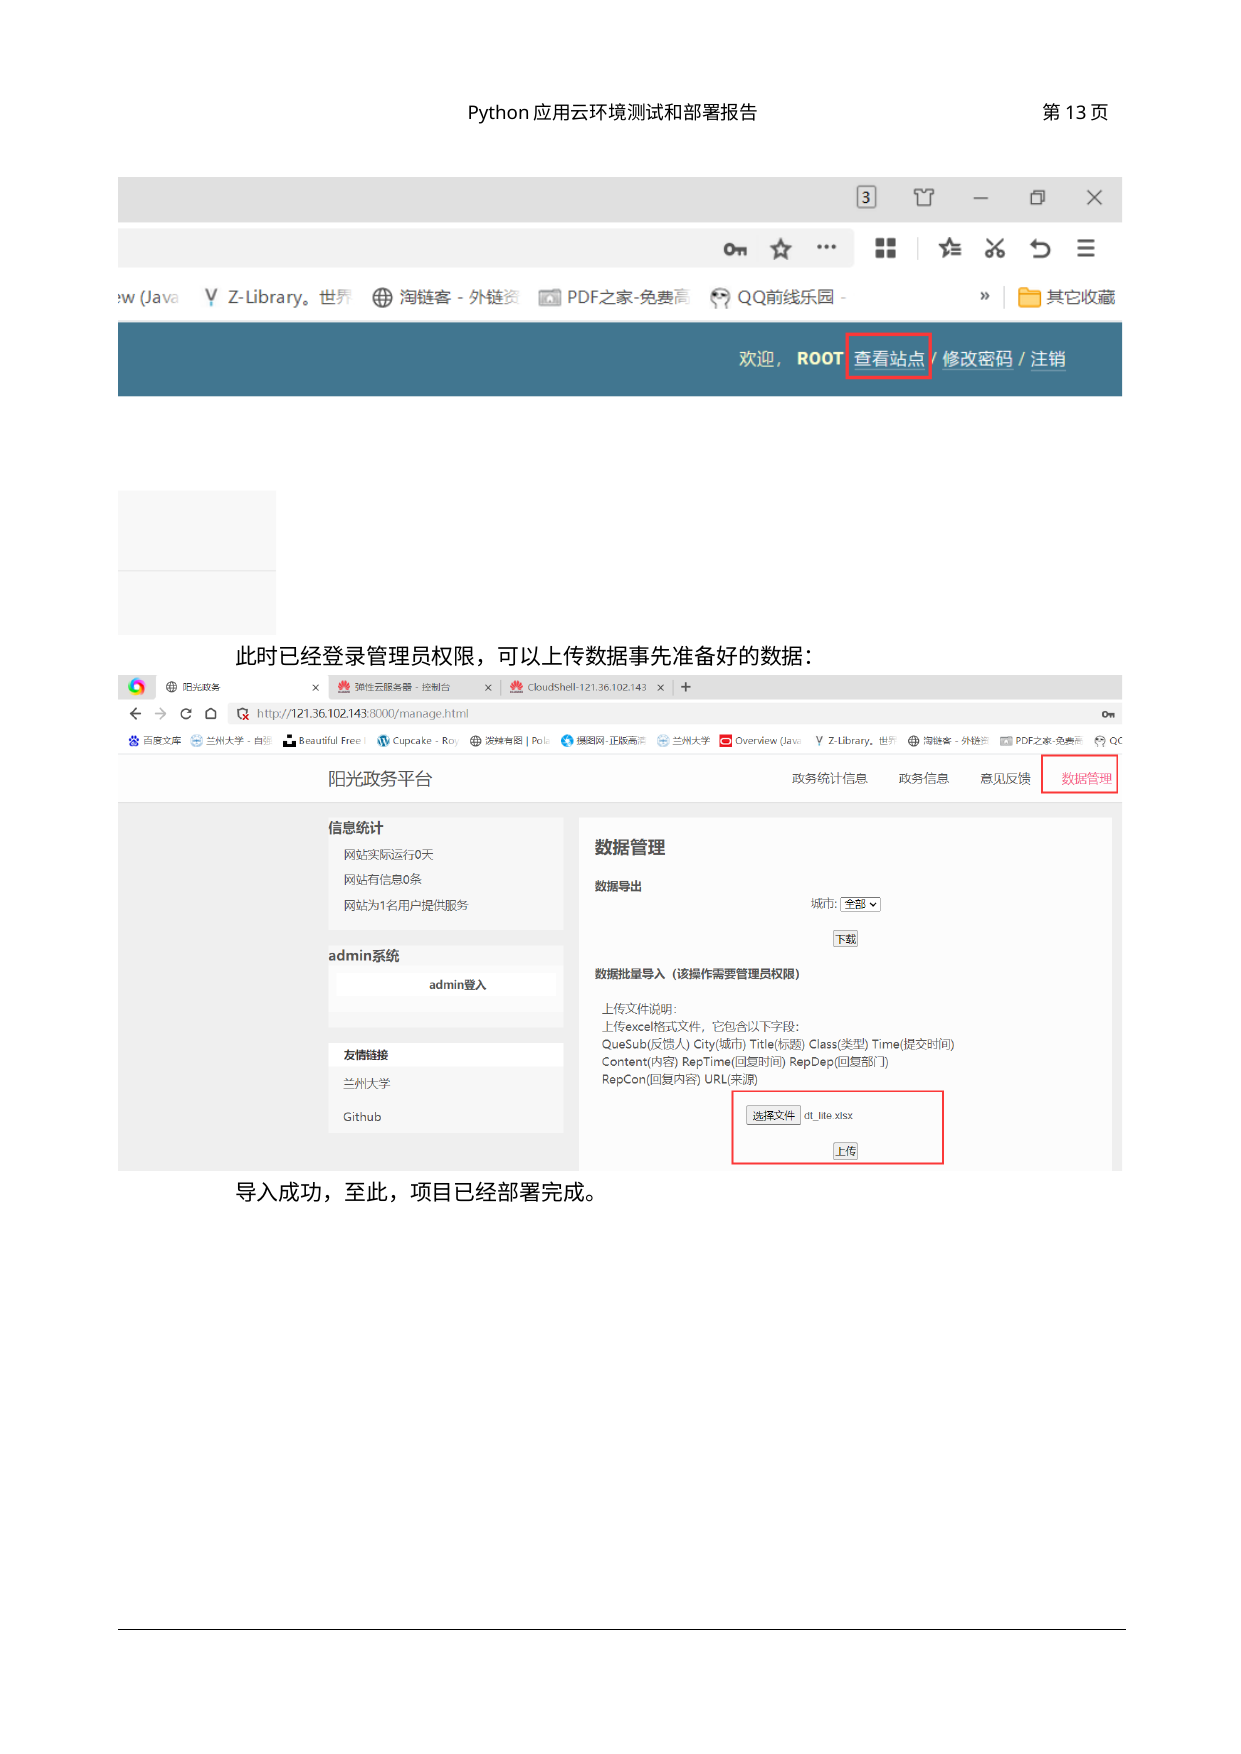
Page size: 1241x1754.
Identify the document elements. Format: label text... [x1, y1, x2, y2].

text 此时已经登录管理员权限，可以上传数据事先准备好的数据： [191, 639, 1122, 671]
picture [118, 675, 1123, 1171]
picture [118, 177, 1123, 635]
text 导入成功，至此，项目已经部署完成。 [191, 1175, 1122, 1207]
